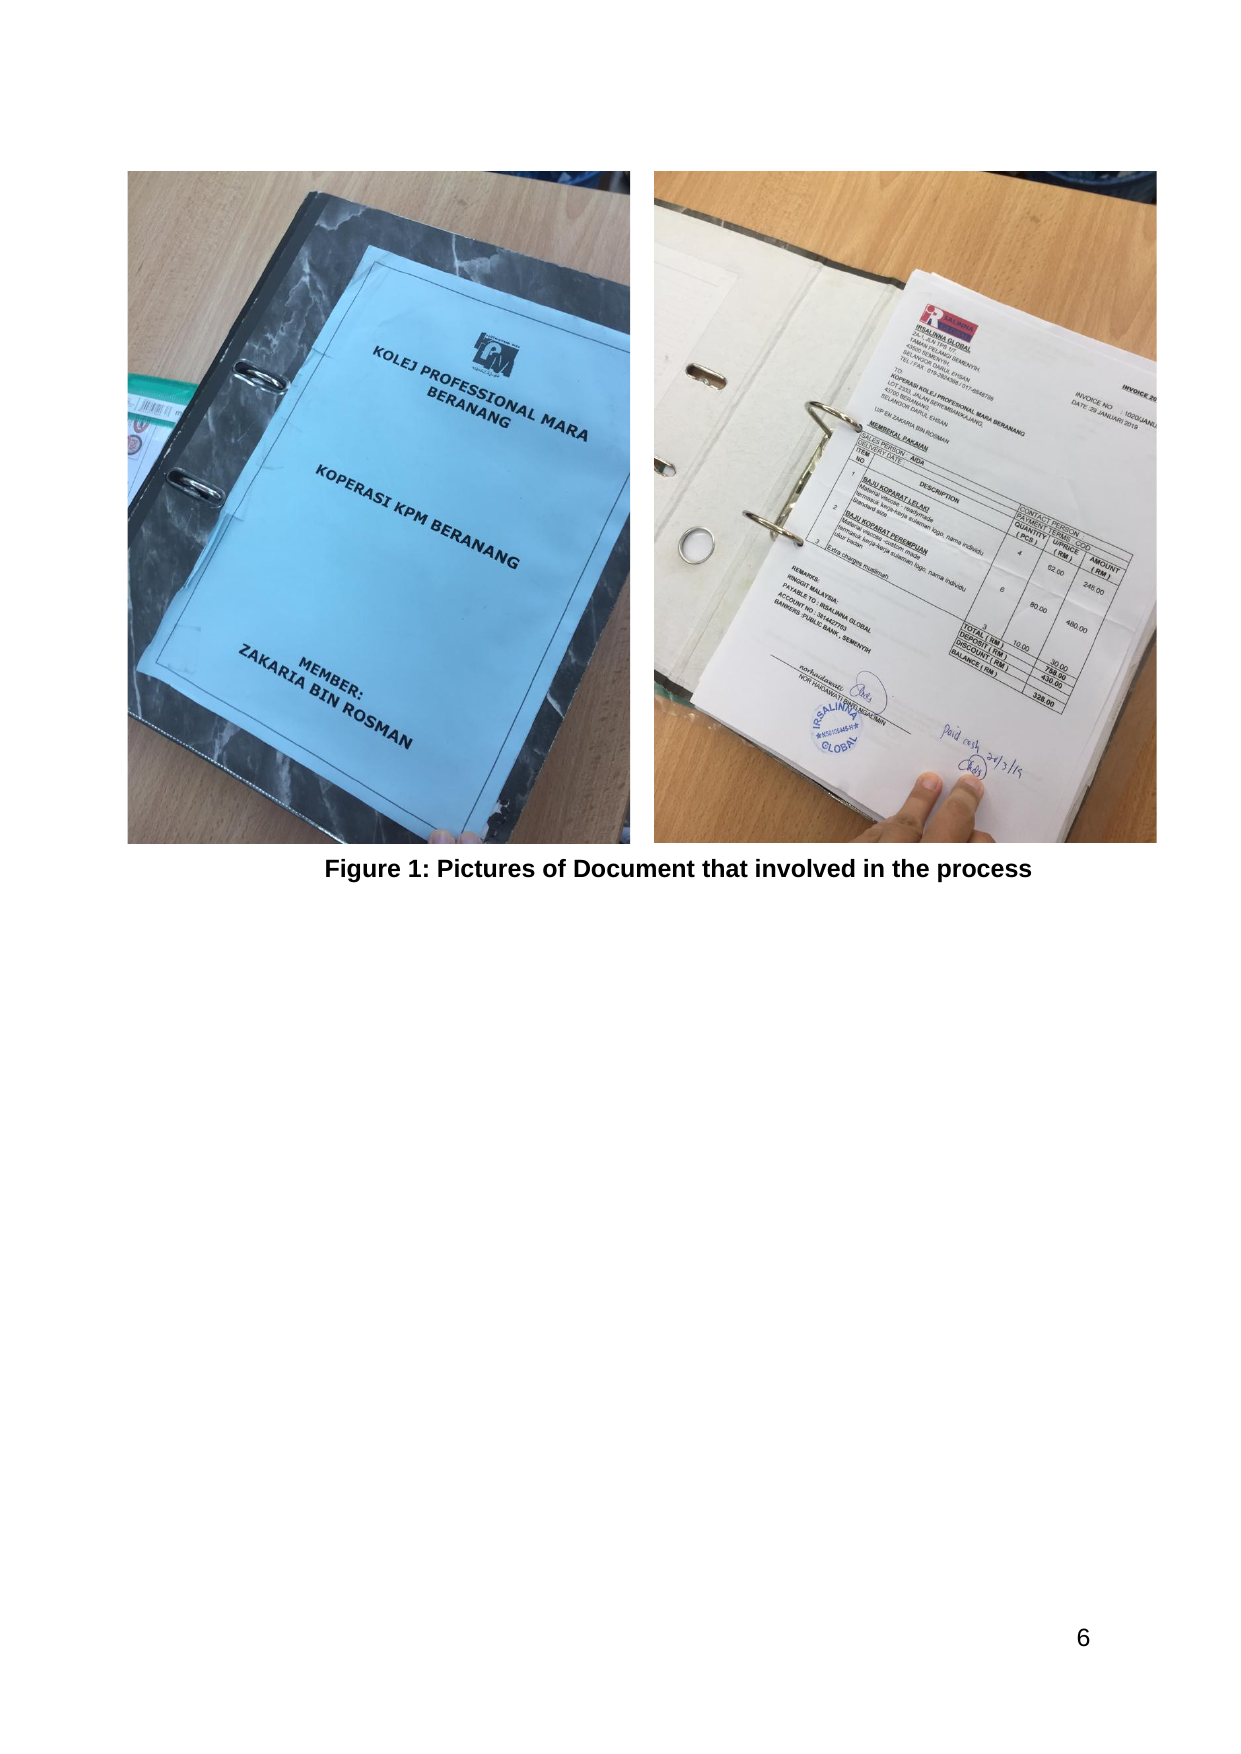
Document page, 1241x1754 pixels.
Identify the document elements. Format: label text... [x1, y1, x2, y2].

picture [654, 171, 1158, 843]
picture [127, 171, 631, 843]
